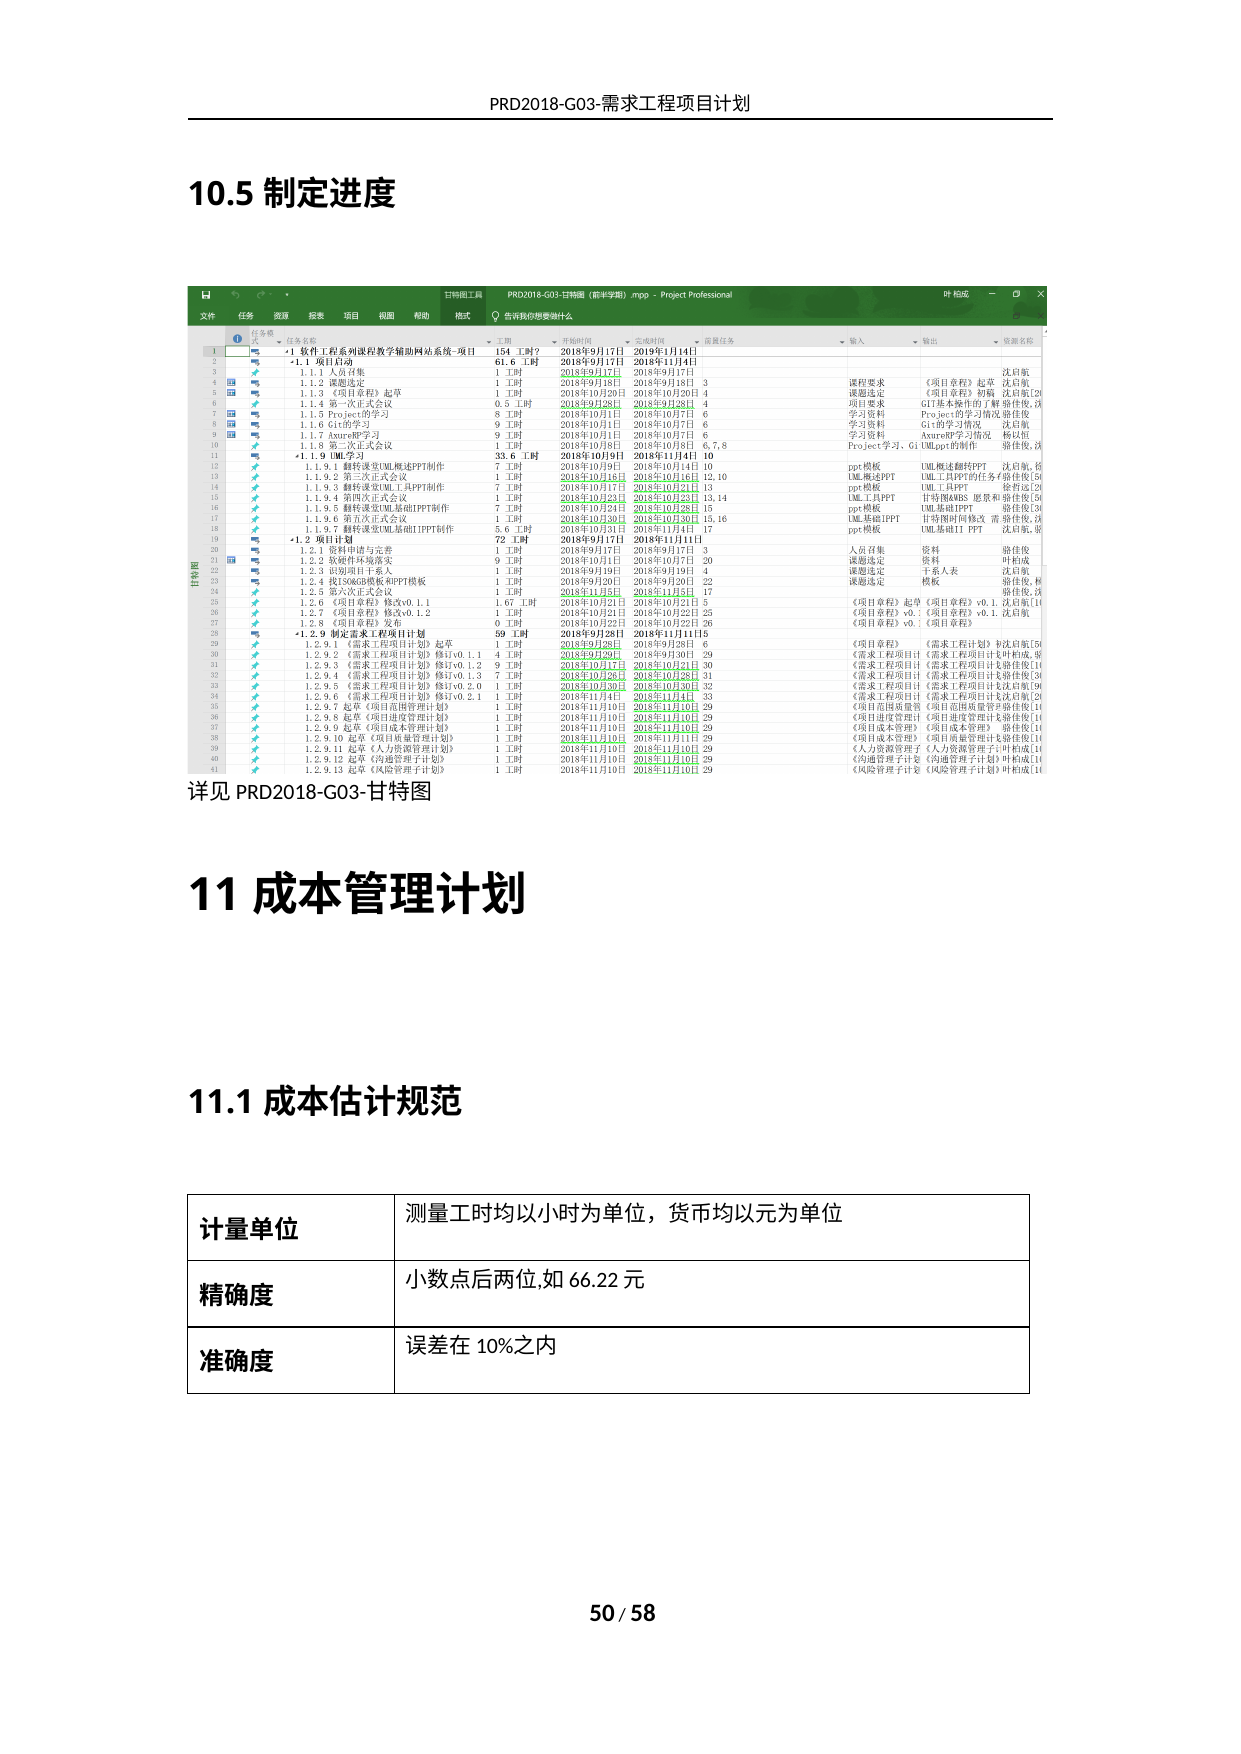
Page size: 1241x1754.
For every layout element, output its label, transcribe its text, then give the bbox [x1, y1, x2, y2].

table_header 计量单位 [188, 1195, 394, 1260]
table_header 测量工时均以小时为单位，货币均以元为单位 [395, 1195, 1029, 1260]
subtitle 11 成本管理计划 [187, 841, 1053, 939]
table_cell 小数点后两位,如66.22元 [395, 1261, 1029, 1326]
table_cell 准确度 [188, 1328, 394, 1392]
subtitle 11.1 成本估计规范 [187, 1067, 1053, 1132]
table_cell 精确度 [188, 1261, 394, 1326]
table_cell 误差在10%之内 [395, 1328, 1029, 1392]
subtitle 10.5 制定进度 [187, 158, 1053, 223]
text 详见PRD2018-G03-甘特图 [187, 773, 1053, 806]
picture [187, 286, 1047, 774]
